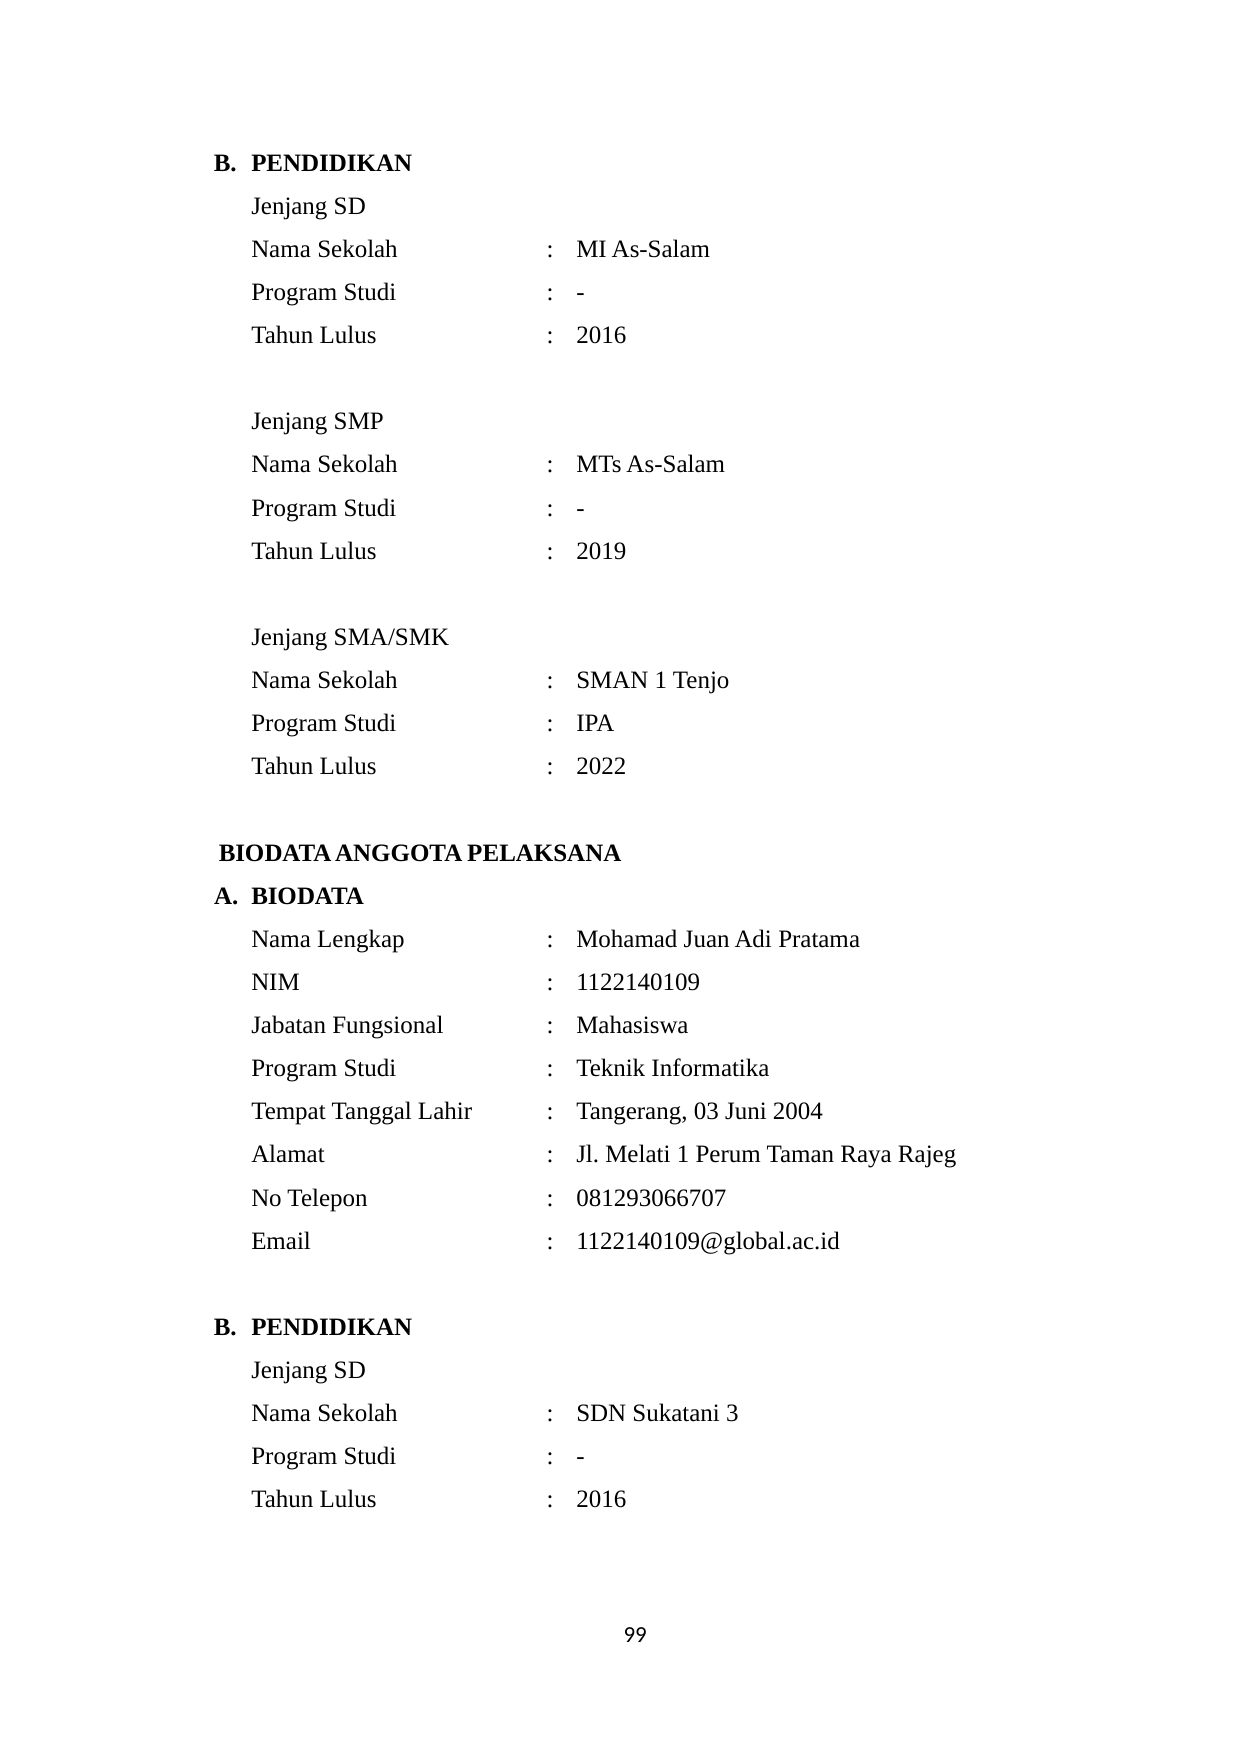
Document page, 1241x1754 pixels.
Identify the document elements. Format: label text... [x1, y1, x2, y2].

list Program Studi : - [251, 1441, 1092, 1470]
list Program Studi : Teknik Informatika [251, 1053, 1092, 1082]
list Nama Lengkap : Mohamad Juan Adi Pratama [251, 924, 1092, 953]
text BIODATA ANGGOTA PELAKSANA [189, 838, 1092, 866]
list Tahun Lulus : 2019 [251, 536, 1092, 564]
list Program Studi : IPA [251, 708, 1092, 737]
list Nama Sekolah : MTs As-Salam [251, 449, 1092, 478]
list Nama Sekolah : SDN Sukatani 3 [251, 1398, 1092, 1427]
list Jenjang SMA/SMK [251, 622, 1092, 651]
list Jenjang SD [251, 191, 1092, 219]
list BIODATA [214, 881, 1092, 909]
list Jabatan Fungsional : Mahasiswa [251, 1010, 1092, 1039]
list Tahun Lulus : 2016 [251, 320, 1092, 349]
list Alamat : Jl. Melati 1 Perum Taman Raya Rajeg [251, 1139, 1092, 1168]
list PENDIDIKAN [213, 148, 1092, 176]
list Nama Sekolah : SMAN 1 Tenjo [251, 665, 1092, 694]
list Email : 1122140109@global.ac.id [251, 1226, 1092, 1254]
list NIM : 1122140109 [251, 967, 1092, 996]
list Tahun Lulus : 2016 [251, 1484, 1092, 1513]
list No Telepon : 081293066707 [251, 1183, 1092, 1211]
list PENDIDIKAN [213, 1312, 1092, 1341]
list Program Studi : - [251, 493, 1092, 521]
list Tahun Lulus : 2022 [251, 751, 1092, 780]
list Jenjang SMP [251, 406, 1092, 435]
list Program Studi : - [251, 277, 1092, 306]
list Tempat Tanggal Lahir : Tangerang, 03 Juni 2004 [251, 1096, 1092, 1125]
list Jenjang SD [251, 1355, 1092, 1384]
list Nama Sekolah : MI As-Salam [251, 234, 1092, 263]
